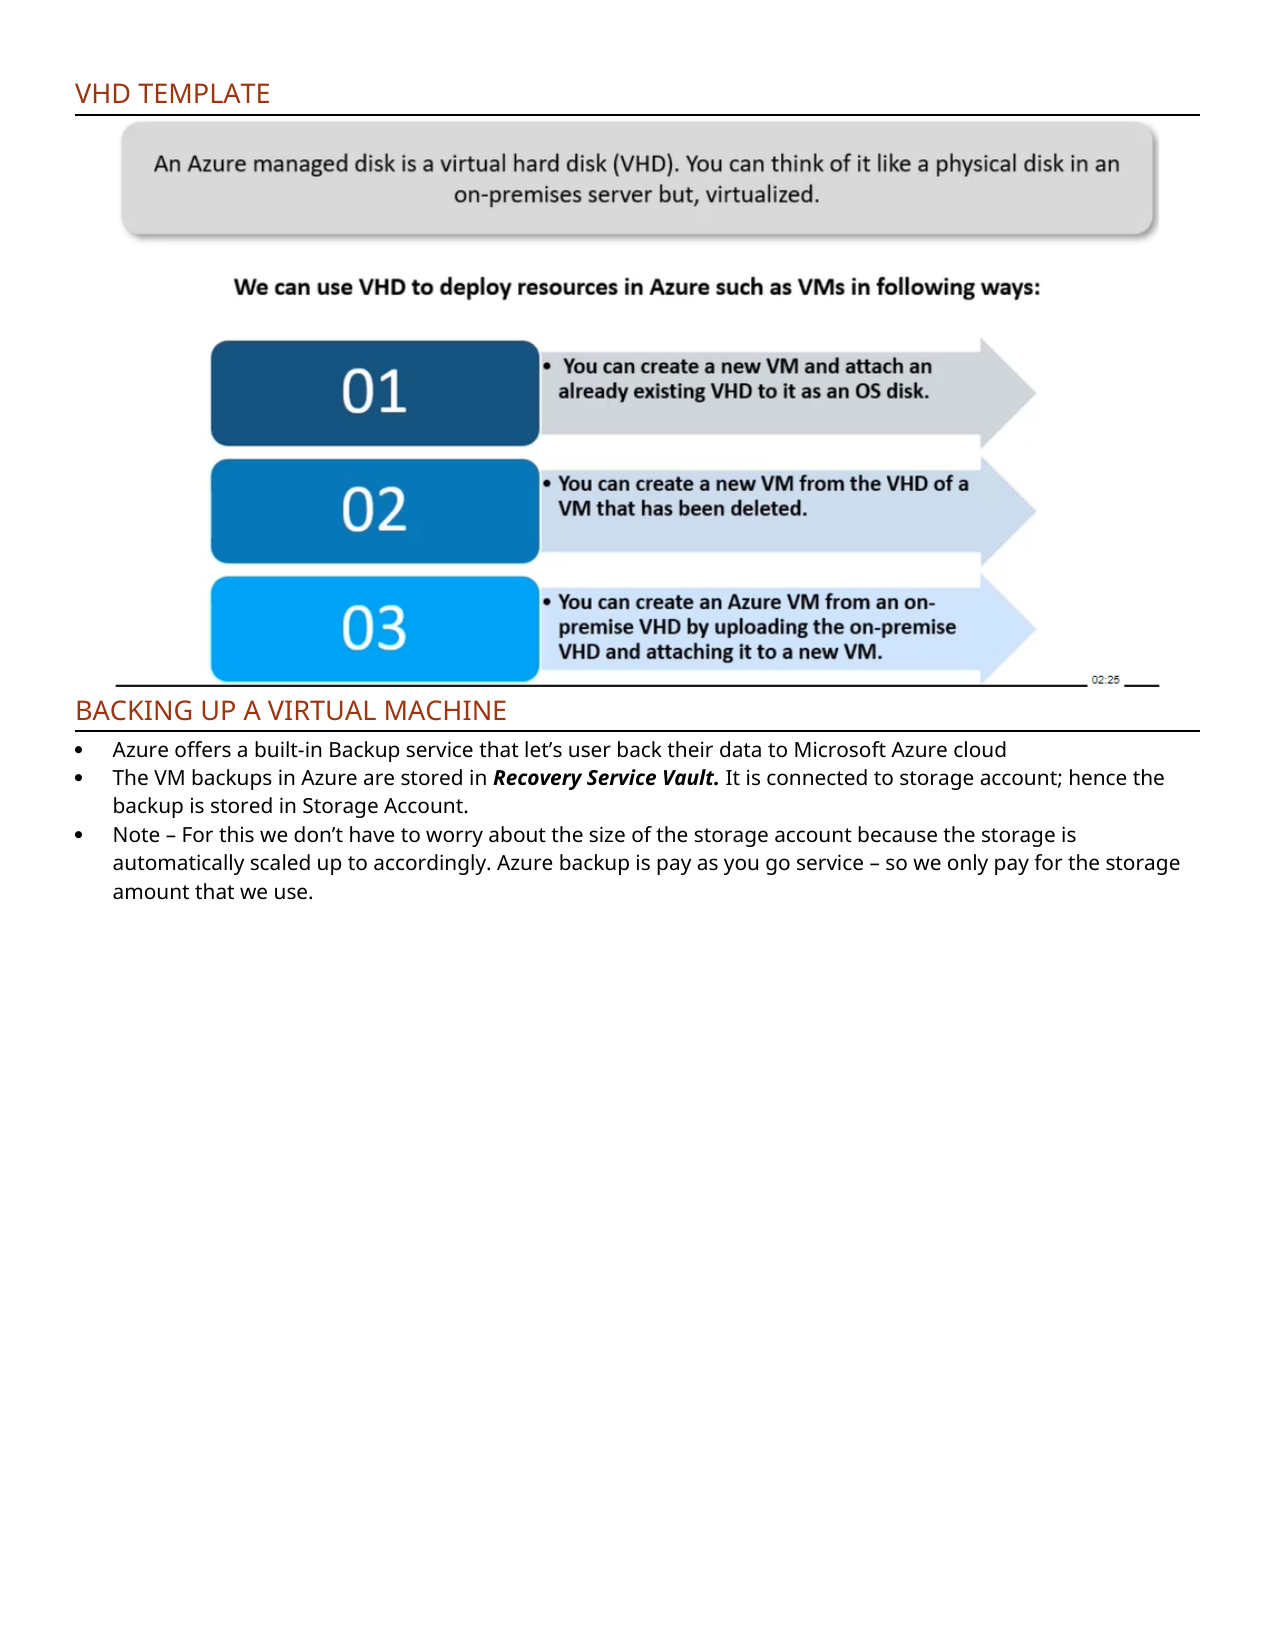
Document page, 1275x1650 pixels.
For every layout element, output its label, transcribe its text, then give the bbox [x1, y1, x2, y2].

picture [115, 118, 1160, 687]
list The VM backups in Azure are stored in Recovery Service Vault. It is connected to storage account; hence the backup is stored in Storage Account. [75, 763, 1200, 820]
list Note – For this we don’t have to worry about the size of the storage account because the storage is automatically scaled up to accordingly. Azure backup is pay as you go service – so we only pay for the storage amount that we use. [75, 820, 1200, 905]
subtitle VHD TEMPLATE [75, 75, 1200, 114]
subtitle BACKING UP A VIRTUAL MACHINE [75, 691, 1200, 730]
list Azure offers a built-in Backup service that let’s user back their data to Microsoft Azure cloud [75, 735, 1200, 763]
